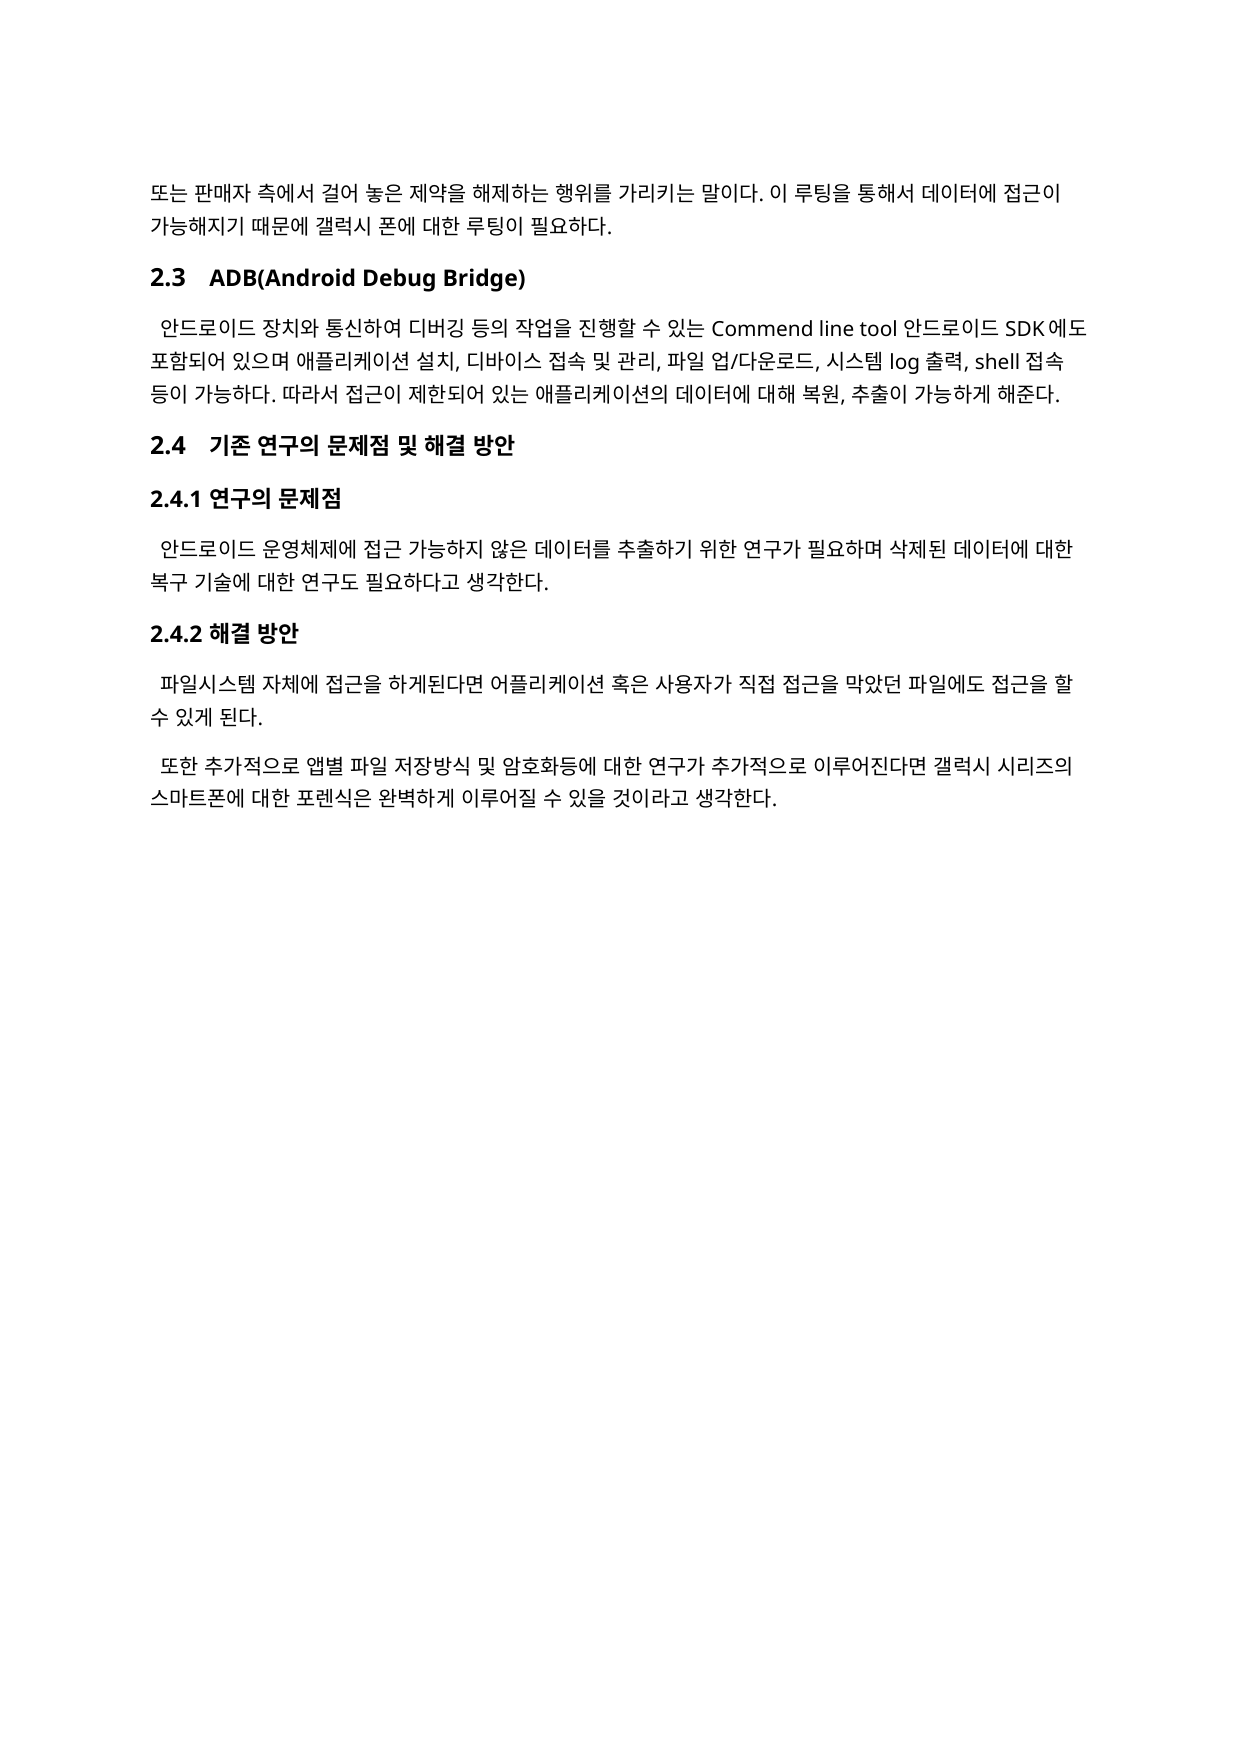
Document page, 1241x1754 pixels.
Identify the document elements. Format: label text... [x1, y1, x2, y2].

list 연구의 문제점 [150, 481, 1090, 514]
text 안드로이드 장치와 통신하여 디버깅 등의 작업을 진행할 수 있는 Commend line tool 안드로이드 SDK에도 포함되어 있으며 애플리케이션 설치, 디바이스 접속 및 관리, 파일 업/다운로드, 시스템 log 출력, shell 접속 등이 가능하다. 따라서 접근이 제한되어 있는 애플리케이션의 데이터에 대해 복원, 추출이 가능하게 해준다. [150, 313, 1090, 408]
text 또한 추가적으로 앱별 파일 저장방식 및 암호화등에 대한 연구가 추가적으로 이루어진다면 갤럭시 시리즈의 스마트폰에 대한 포렌식은 완벽하게 이루어질 수 있을 것이라고 생각한다. [150, 750, 1090, 813]
list 기존 연구의 문제점 및 해결 방안 [150, 427, 1090, 462]
list ADB(Android Debug Bridge) [150, 259, 1090, 293]
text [150, 177, 1090, 240]
text 파일시스템 자체에 접근을 하게된다면 어플리케이션 혹은 사용자가 직접 접근을 막았던 파일에도 접근을 할 수 있게 된다. [150, 668, 1090, 731]
list 해결 방안 [150, 616, 1090, 649]
text 안드로이드 운영체제에 접근 가능하지 않은 데이터를 추출하기 위한 연구가 필요하며 삭제된 데이터에 대한 복구 기술에 대한 연구도 필요하다고 생각한다. [150, 533, 1090, 596]
